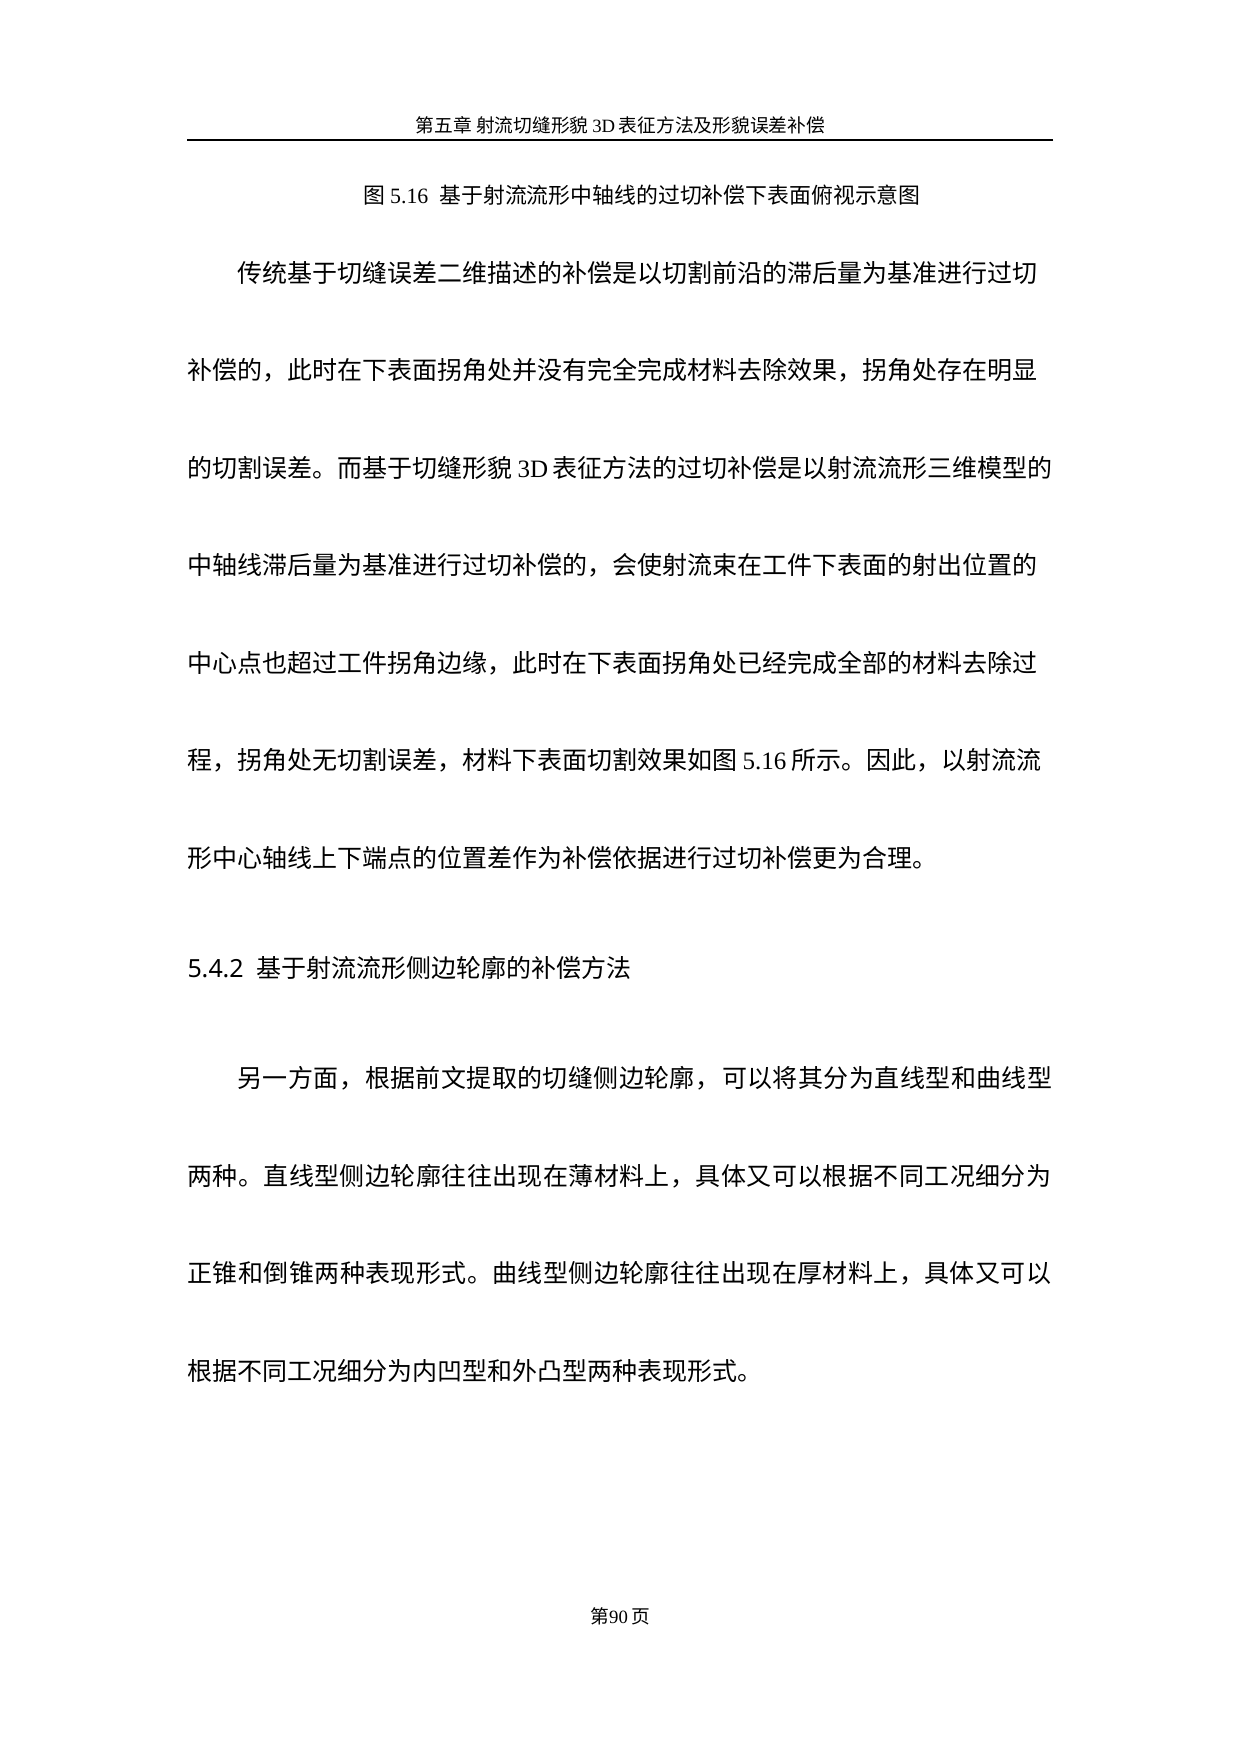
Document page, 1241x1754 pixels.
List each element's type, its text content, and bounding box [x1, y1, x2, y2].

text 另一方面，根据前文提取的切缝侧边轮廓，可以将其分为直线型和曲线型两种。直线型侧边轮廓往往出现在薄材料上，具体又可以根据不同工况细分为正锥和倒锥两种表现形式。曲线型侧边轮廓往往出现在厚材料上，具体又可以根据不同工况细分为内凹型和外凸型两种表现形式。 [187, 1044, 1053, 1402]
text 图5.16 基于射流流形中轴线的过切补偿下表面俯视示意图 [187, 178, 1053, 211]
text 传统基于切缝误差二维描述的补偿是以切割前沿的滞后量为基准进行过切补偿的，此时在下表面拐角处并没有完全完成材料去除效果，拐角处存在明显的切割误差。而基于切缝形貌3D表征方法的过切补偿是以射流流形三维模型的中轴线滞后量为基准进行过切补偿的，会使射流束在工件下表面的射出位置的中心点也超过工件拐角边缘，此时在下表面拐角处已经完成全部的材料去除过程，拐角处无切割误差，材料下表面切割效果如图5.16所示。因此，以射流流形中心轴线上下端点的位置差作为补偿依据进行过切补偿更为合理。 [187, 239, 1053, 889]
text 5.4.2 基于射流流形侧边轮廓的补偿方法 [187, 934, 1053, 999]
